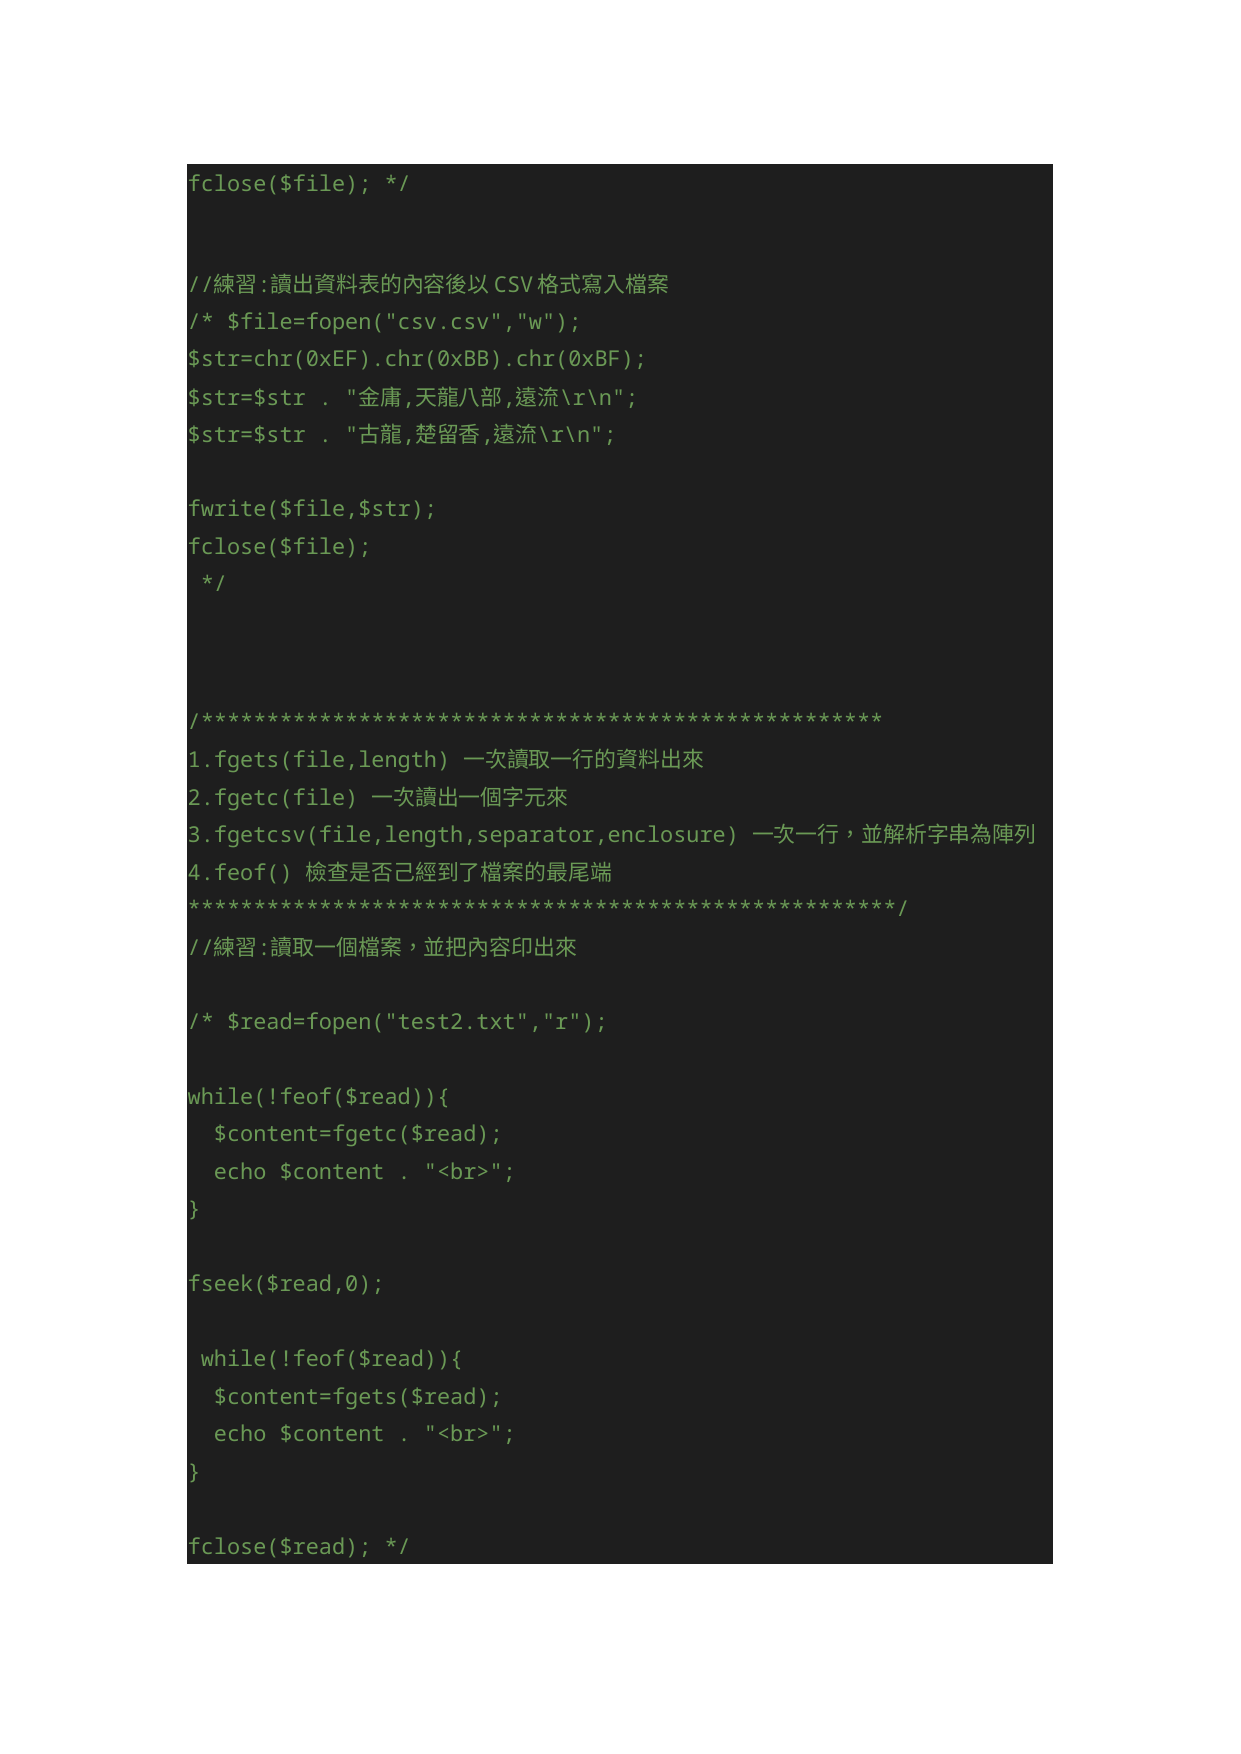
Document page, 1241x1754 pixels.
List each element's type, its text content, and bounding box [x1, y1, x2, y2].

text $str=$str . "古龍,楚留香,遠流\r\n"; [187, 414, 1053, 452]
text } [187, 1452, 1053, 1489]
text fseek($read,0); [187, 1264, 1053, 1302]
text ******************************************************/ [187, 889, 1053, 927]
text fclose($read); */ [187, 1527, 1053, 1564]
text 2.fgetc(file) 一次讀出一個字元來 [187, 777, 1053, 814]
text 3.fgetcsv(file,length,separator,enclosure) 一次一行，並解析字串為陣列 [187, 814, 1053, 852]
text /* $file=fopen("csv.csv","w"); [187, 302, 1053, 339]
text } [187, 1189, 1053, 1227]
text 1.fgets(file,length) 一次讀取一行的資料出來 [187, 739, 1053, 777]
text fclose($file); [187, 527, 1053, 564]
text fclose($file); */ [187, 164, 1053, 202]
text //練習:讀取一個檔案，並把內容印出來 [187, 927, 1053, 964]
text while(!feof($read)){ [187, 1339, 1053, 1377]
text $content=fgetc($read); [187, 1114, 1053, 1152]
text /**************************************************** [187, 702, 1053, 739]
text echo $content . "<br>"; [187, 1414, 1053, 1452]
text $str=chr(0xEF).chr(0xBB).chr(0xBF); [187, 339, 1053, 377]
text $str=$str . "金庸,天龍八部,遠流\r\n"; [187, 377, 1053, 414]
text /* $read=fopen("test2.txt","r"); [187, 1002, 1053, 1039]
text echo $content . "<br>"; [187, 1152, 1053, 1189]
text 4.feof() 檢查是否己經到了檔案的最尾端 [187, 852, 1053, 889]
text //練習:讀出資料表的內容後以CSV格式寫入檔案 [187, 264, 1053, 302]
text while(!feof($read)){ [187, 1077, 1053, 1114]
text fwrite($file,$str); [187, 489, 1053, 527]
text $content=fgets($read); [187, 1377, 1053, 1414]
text */ [187, 564, 1053, 602]
